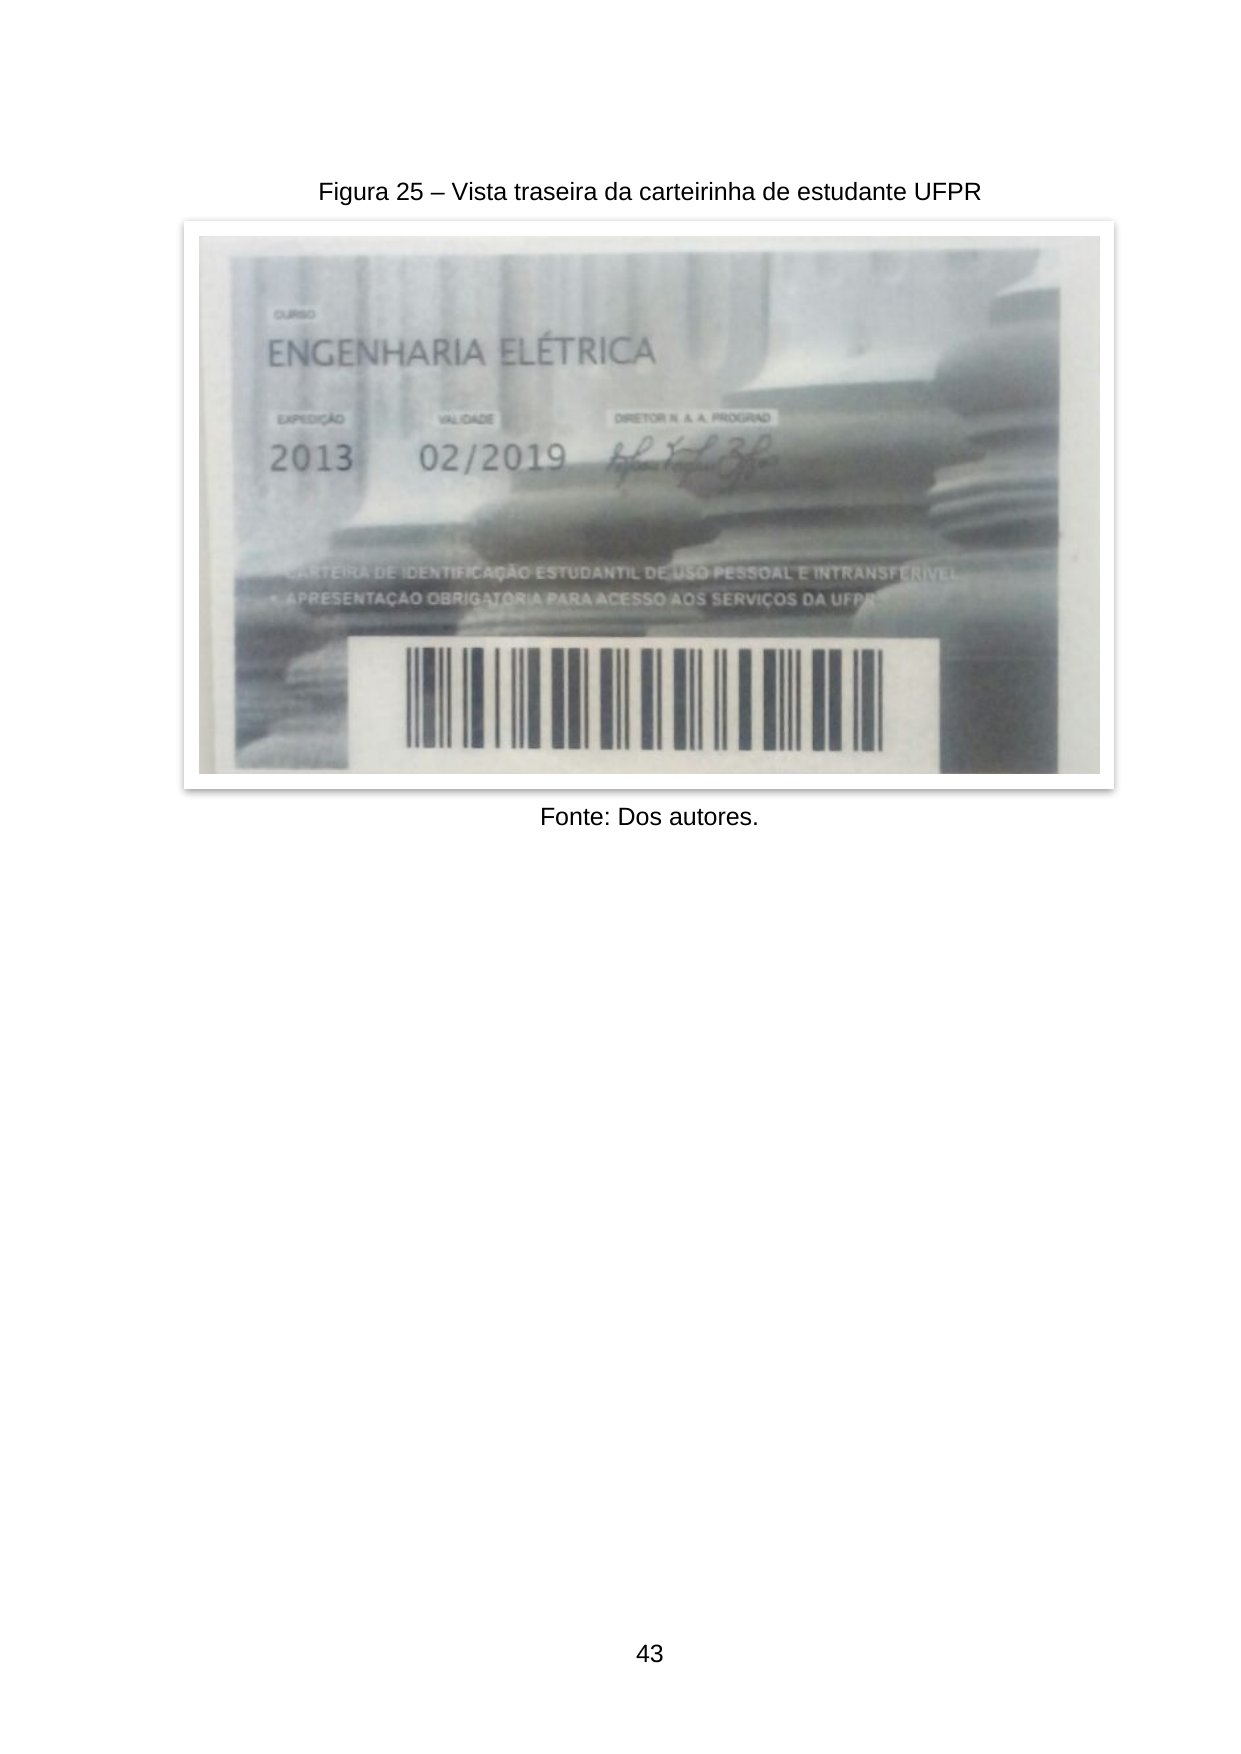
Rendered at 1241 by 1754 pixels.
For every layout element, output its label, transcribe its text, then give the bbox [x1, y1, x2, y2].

text Fonte: Dos autores. [177, 801, 1122, 830]
text Figura 25 – Vista traseira da carteirinha de estudante UFPR [178, 177, 1122, 206]
picture [199, 236, 1100, 774]
